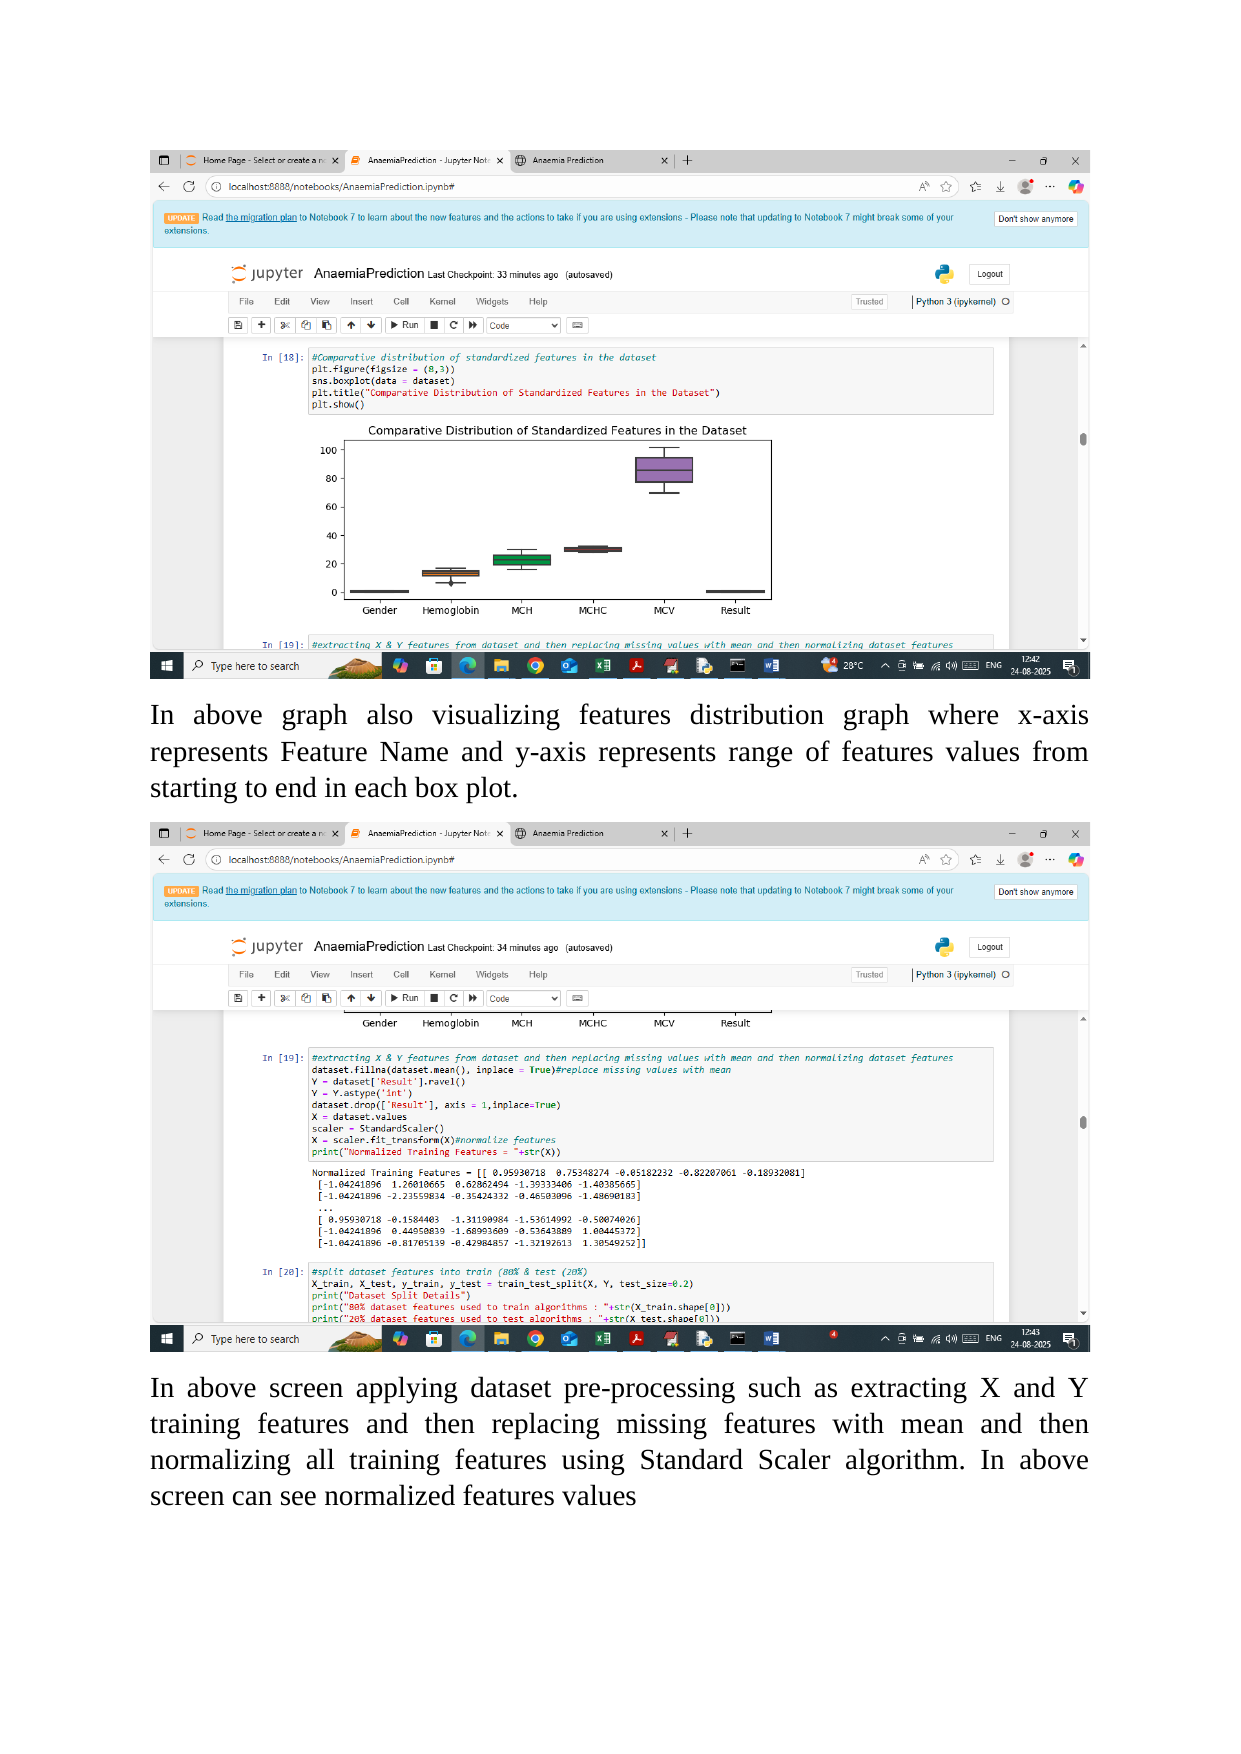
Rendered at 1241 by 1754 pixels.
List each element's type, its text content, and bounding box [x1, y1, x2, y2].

text In above screen applying dataset pre-processing such as extracting X and Y training features and then replacing missing features with mean and then normalizing all training features using Standard Scaler algorithm. In above screen can see normalized features values [150, 1370, 1090, 1512]
picture [150, 822, 1091, 1352]
picture [150, 150, 1091, 679]
text In above graph also visualizing features distribution graph where x-axis represents Feature Name and y-axis represents range of features values from starting to end in each box plot. [150, 697, 1090, 803]
